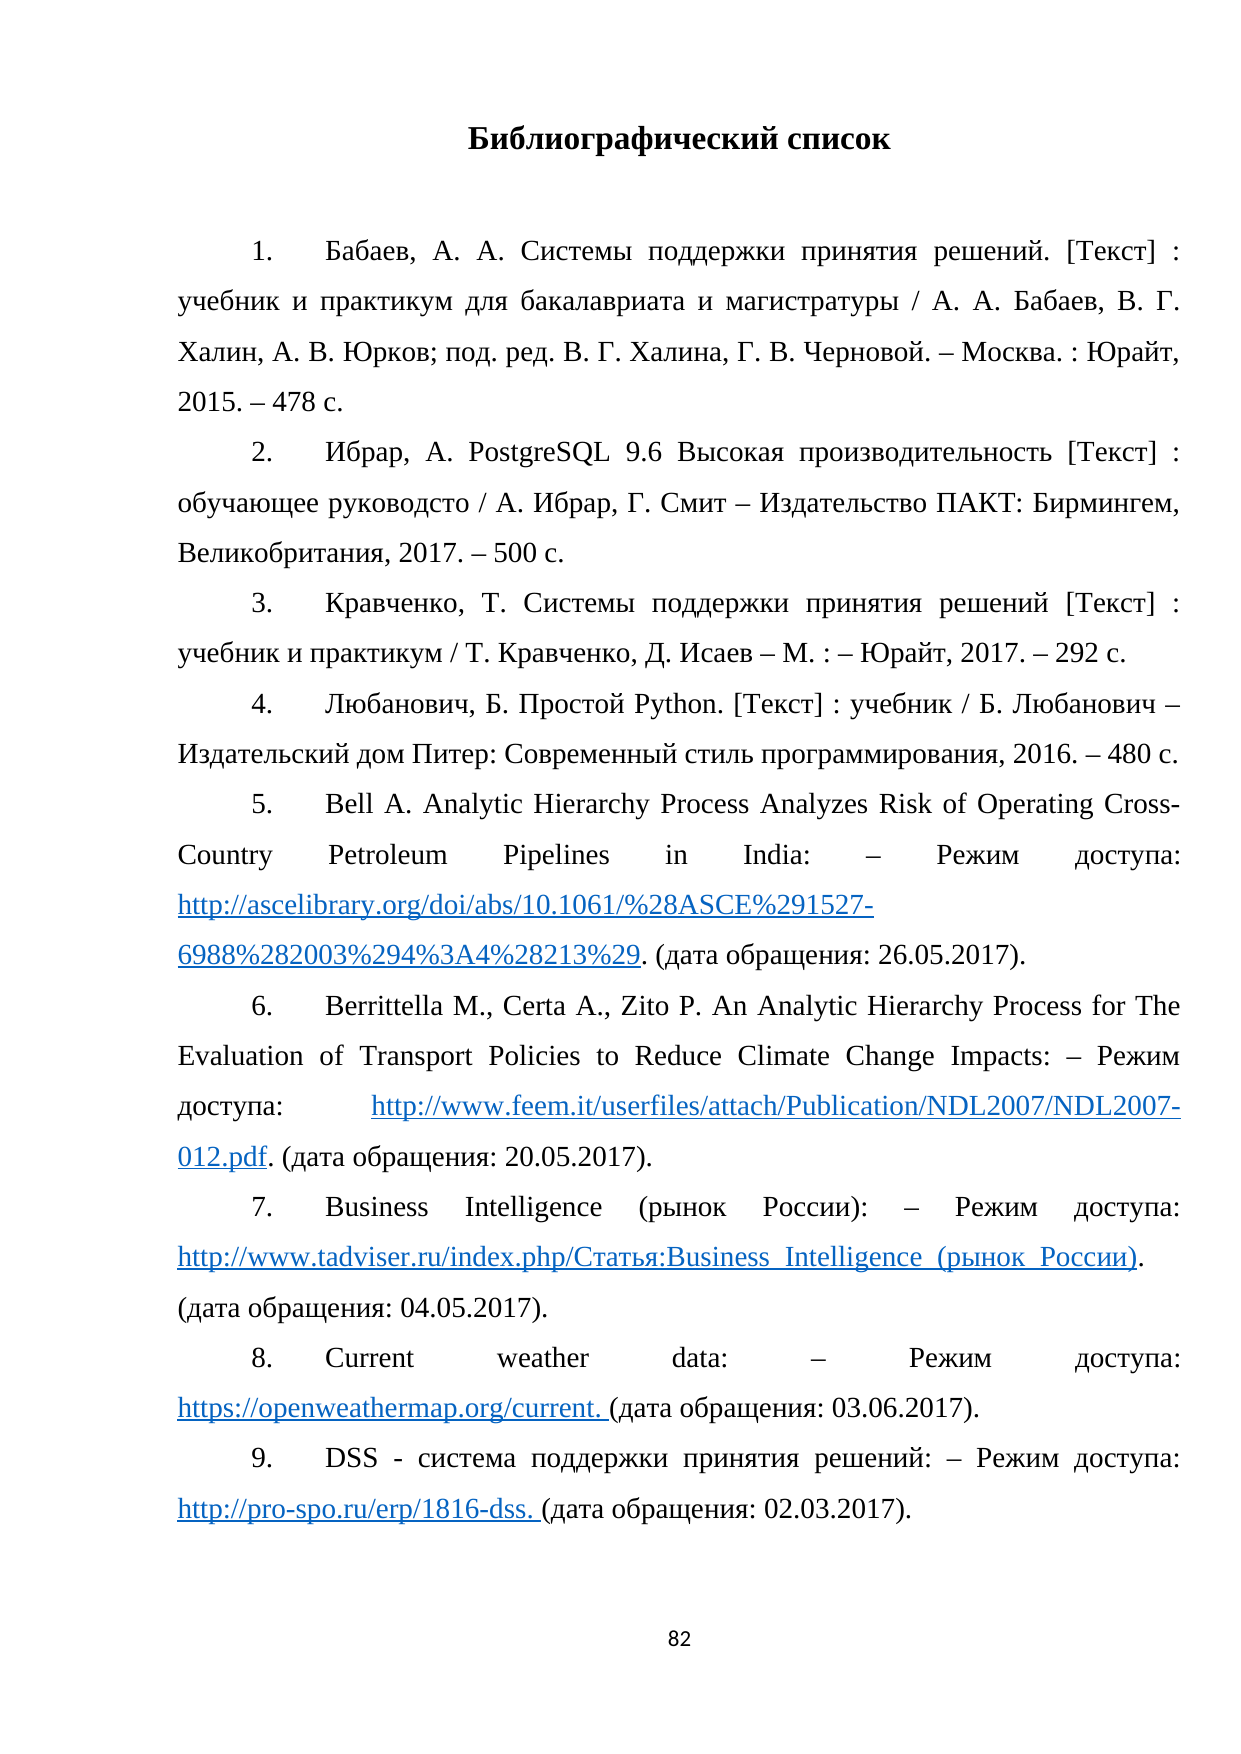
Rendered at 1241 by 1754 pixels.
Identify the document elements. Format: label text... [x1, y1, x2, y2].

list Любанович, Б. Простой Python. [Текст] : учебник / Б. Любанович – Издательский дом Питер: Современный стиль программирования, 2016. – 480 с. [177, 686, 1181, 770]
list Business Intelligence (рынок России): – Режим доступа: http://www.tadviser.ru/index.php/Статья:Business_Intelligence_(рынок_России). (дата обращения: 04.05.2017). [177, 1189, 1181, 1323]
text Библиографический список [177, 118, 1181, 156]
list DSS - система поддержки принятия решений: – Режим доступа: http://pro-spo.ru/erp/1816-dss. (дата обращения: 02.03.2017). [177, 1441, 1181, 1524]
list Bell A. Analytic Hierarchy Process Analyzes Risk of Operating Cross-Country Petroleum Pipelines in India: – Режим доступа: http://ascelibrary.org/doi/abs/10.1061/%28ASCE%291527-6988%282003%294%3A4%28213%29. (дата обращения: 26.05.2017). [177, 787, 1181, 971]
list Бабаев, А. А. Системы поддержки принятия решений. [Текст] : учебник и практикум для бакалавриата и магистратуры / А. А. Бабаев, В. Г. Халин, А. В. Юрков; под. ред. В. Г. Халина, Г. В. Черновой. – Москва. : Юрайт, 2015. – 478 с. [177, 233, 1181, 418]
list Ибрар, А. PostgreSQL 9.6 Высокая производительность [Текст] : обучающее руководсто / А. Ибрар, Г. Смит – Издательство ПАКТ: Бирмингем, Великобритания, 2017. – 500 с. [177, 434, 1181, 568]
list Current weather data: – Режим доступа: https://openweathermap.org/current. (дата обращения: 03.06.2017). [177, 1340, 1181, 1424]
list Кравченко, Т. Системы поддержки принятия решений [Текст] : учебник и практикум / Т. Кравченко, Д. Исаев – М. : – Юрайт, 2017. – 292 с. [177, 585, 1181, 669]
list Berrittella M., Certa A., Zito P. An Analytic Hierarchy Process for The Evaluation of Transport Policies to Reduce Climate Change Impacts: – Режим доступа: http://www.feem.it/userfiles/attach/Publication/NDL2007/NDL2007-012.pdf. (дата обращения: 20.05.2017). [177, 988, 1181, 1172]
